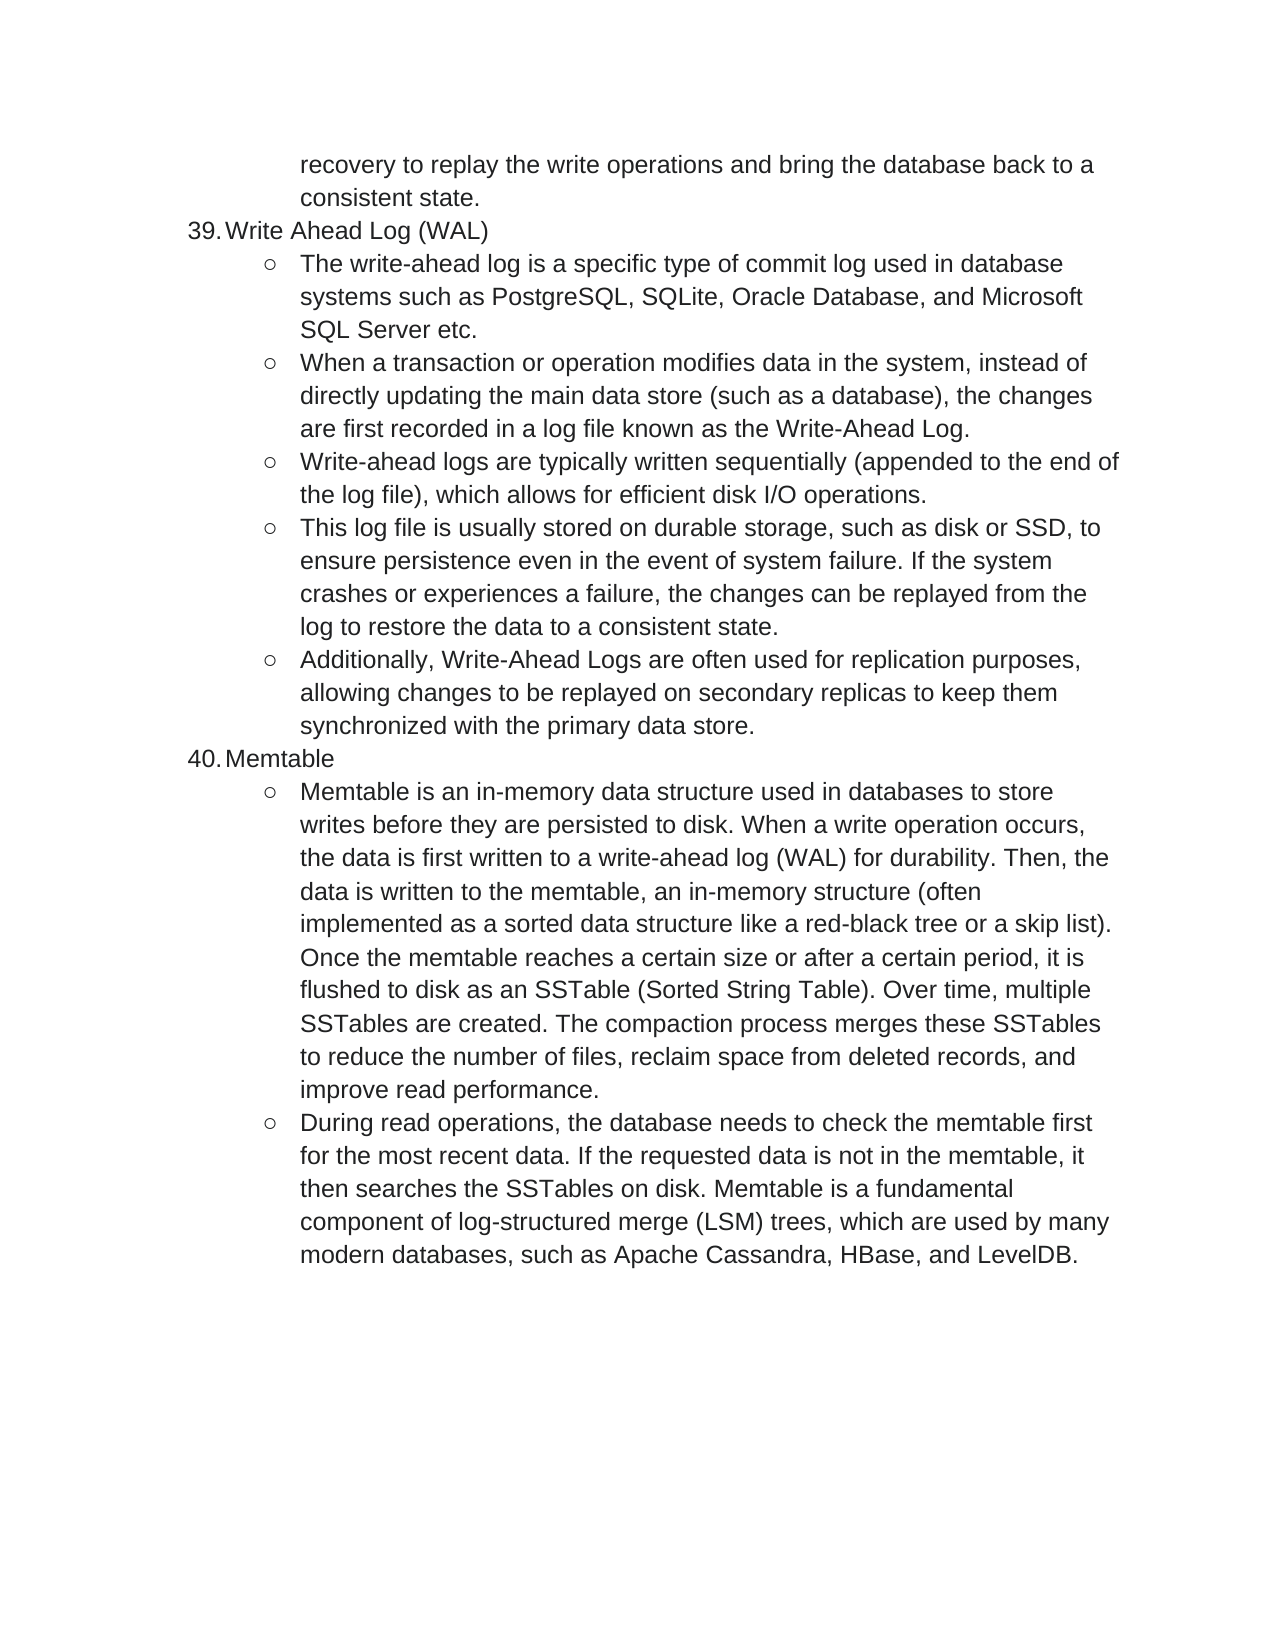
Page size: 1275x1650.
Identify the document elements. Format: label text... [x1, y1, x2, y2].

list Memtable is an in-memory data structure used in databases to store writes before they are persisted to disk. When a write operation occurs, the data is first written to a write-ahead log (WAL) for durability. Then, the data is written to the memtable, an in-memory structure (often implemented as a sorted data structure like a red-black tree or a skip list). Once the memtable reaches a certain size or after a certain period, it is flushed to disk as an SSTable (Sorted String Table). Over time, multiple SSTables are created. The compaction process merges these SSTables to reduce the number of files, reclaim space from deleted records, and improve read performance. [262, 777, 1125, 1103]
list Write-ahead logs are typically written sequentially (appended to the end of the log file), which allows for efficient disk I/O operations. [262, 447, 1125, 509]
list When a transaction or operation modifies data in the system, instead of directly updating the main data store (such as a database), the changes are first recorded in a log file known as the Write-Ahead Log. [262, 348, 1125, 443]
list This log file is usually stored on durable storage, such as disk or SSD, to ensure persistence even in the event of system failure. If the system crashes or experiences a failure, the changes can be replayed from the log to restore the data to a consistent state. [262, 513, 1125, 641]
list Write Ahead Log (WAL) [187, 216, 1125, 245]
list During read operations, the database needs to check the memtable first for the most recent data. If the requested data is not in the memtable, it then searches the SSTables on disk. Memtable is a fundamental component of log-structured merge (LSM) trees, which are used by many modern databases, such as Apache Cassandra, HBase, and LevelDB. [262, 1108, 1125, 1268]
list Additionally, Write-Ahead Logs are often used for replication purposes, allowing changes to be replayed on secondary replicas to keep them synchronized with the primary data store. [262, 645, 1125, 740]
list Memtable [187, 744, 1125, 773]
list The write-ahead log is a specific type of commit log used in database systems such as PostgreSQL, SQLite, Oracle Database, and Microsoft SQL Server etc. [262, 249, 1125, 344]
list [262, 150, 1125, 212]
